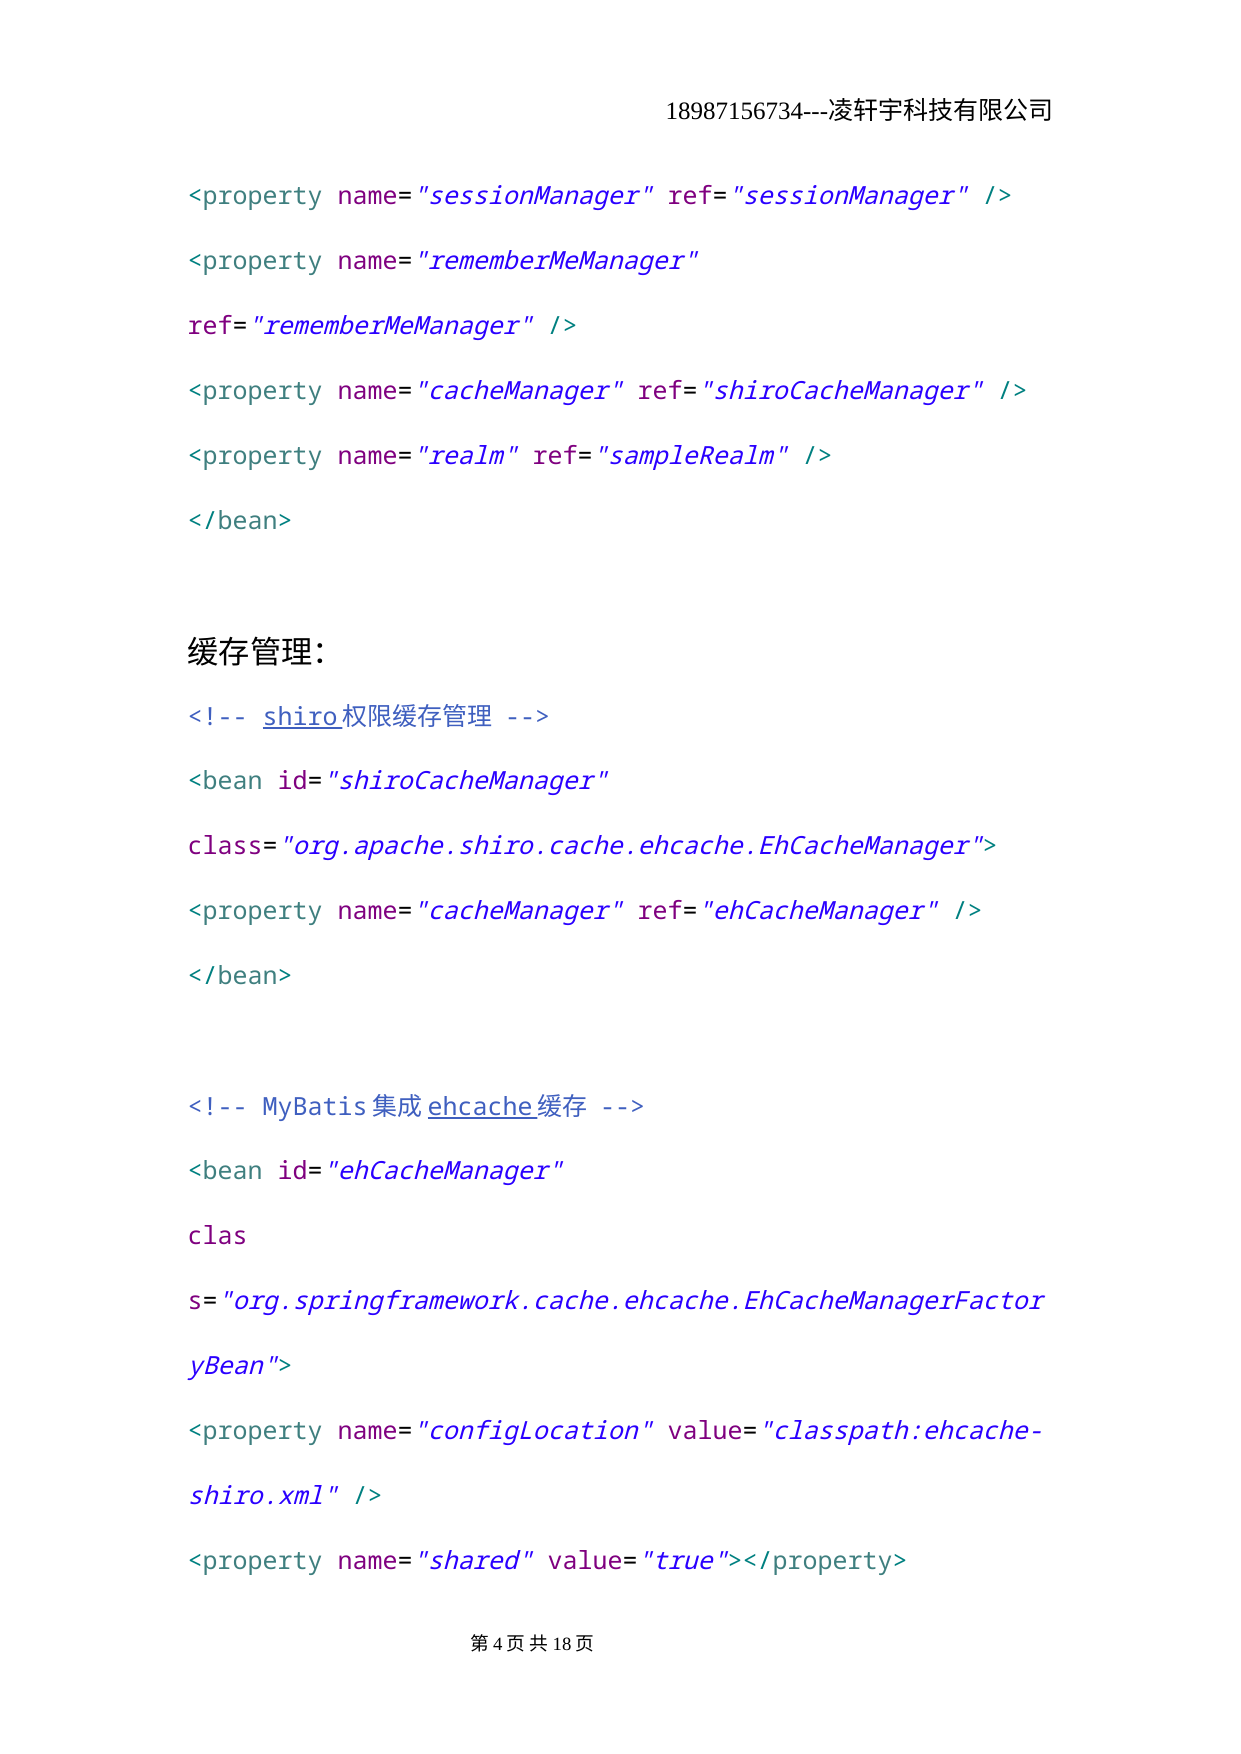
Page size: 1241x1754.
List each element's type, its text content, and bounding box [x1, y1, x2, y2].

text </bean> [187, 487, 1053, 552]
text <bean id="shiroCacheManager" class="org.apache.shiro.cache.ehcache.EhCacheManager"> [187, 747, 1053, 877]
text <!-- MyBatis集成ehcache缓存 --> [187, 1072, 1053, 1137]
text <property name="rememberMeManager" ref="rememberMeManager" /> [187, 227, 1053, 357]
text <property name="realm" ref="sampleRealm" /> [187, 422, 1053, 487]
text <property name="sessionManager" ref="sessionManager" /> [187, 162, 1053, 227]
text <bean id="ehCacheManager" class="org.springframework.cache.ehcache.EhCacheManagerFactoryBean"> [187, 1137, 1053, 1397]
text 缓存管理： [187, 617, 1053, 682]
text <property name="cacheManager" ref="ehCacheManager" /> [187, 877, 1053, 942]
text <property name="configLocation" value="classpath:ehcache-shiro.xml" /> [187, 1397, 1053, 1527]
text <property name="shared" value="true"></property> [187, 1527, 1053, 1592]
text <!-- shiro权限缓存管理 --> [187, 682, 1053, 747]
text </bean> [187, 942, 1053, 1007]
text <property name="cacheManager" ref="shiroCacheManager" /> [187, 357, 1053, 422]
